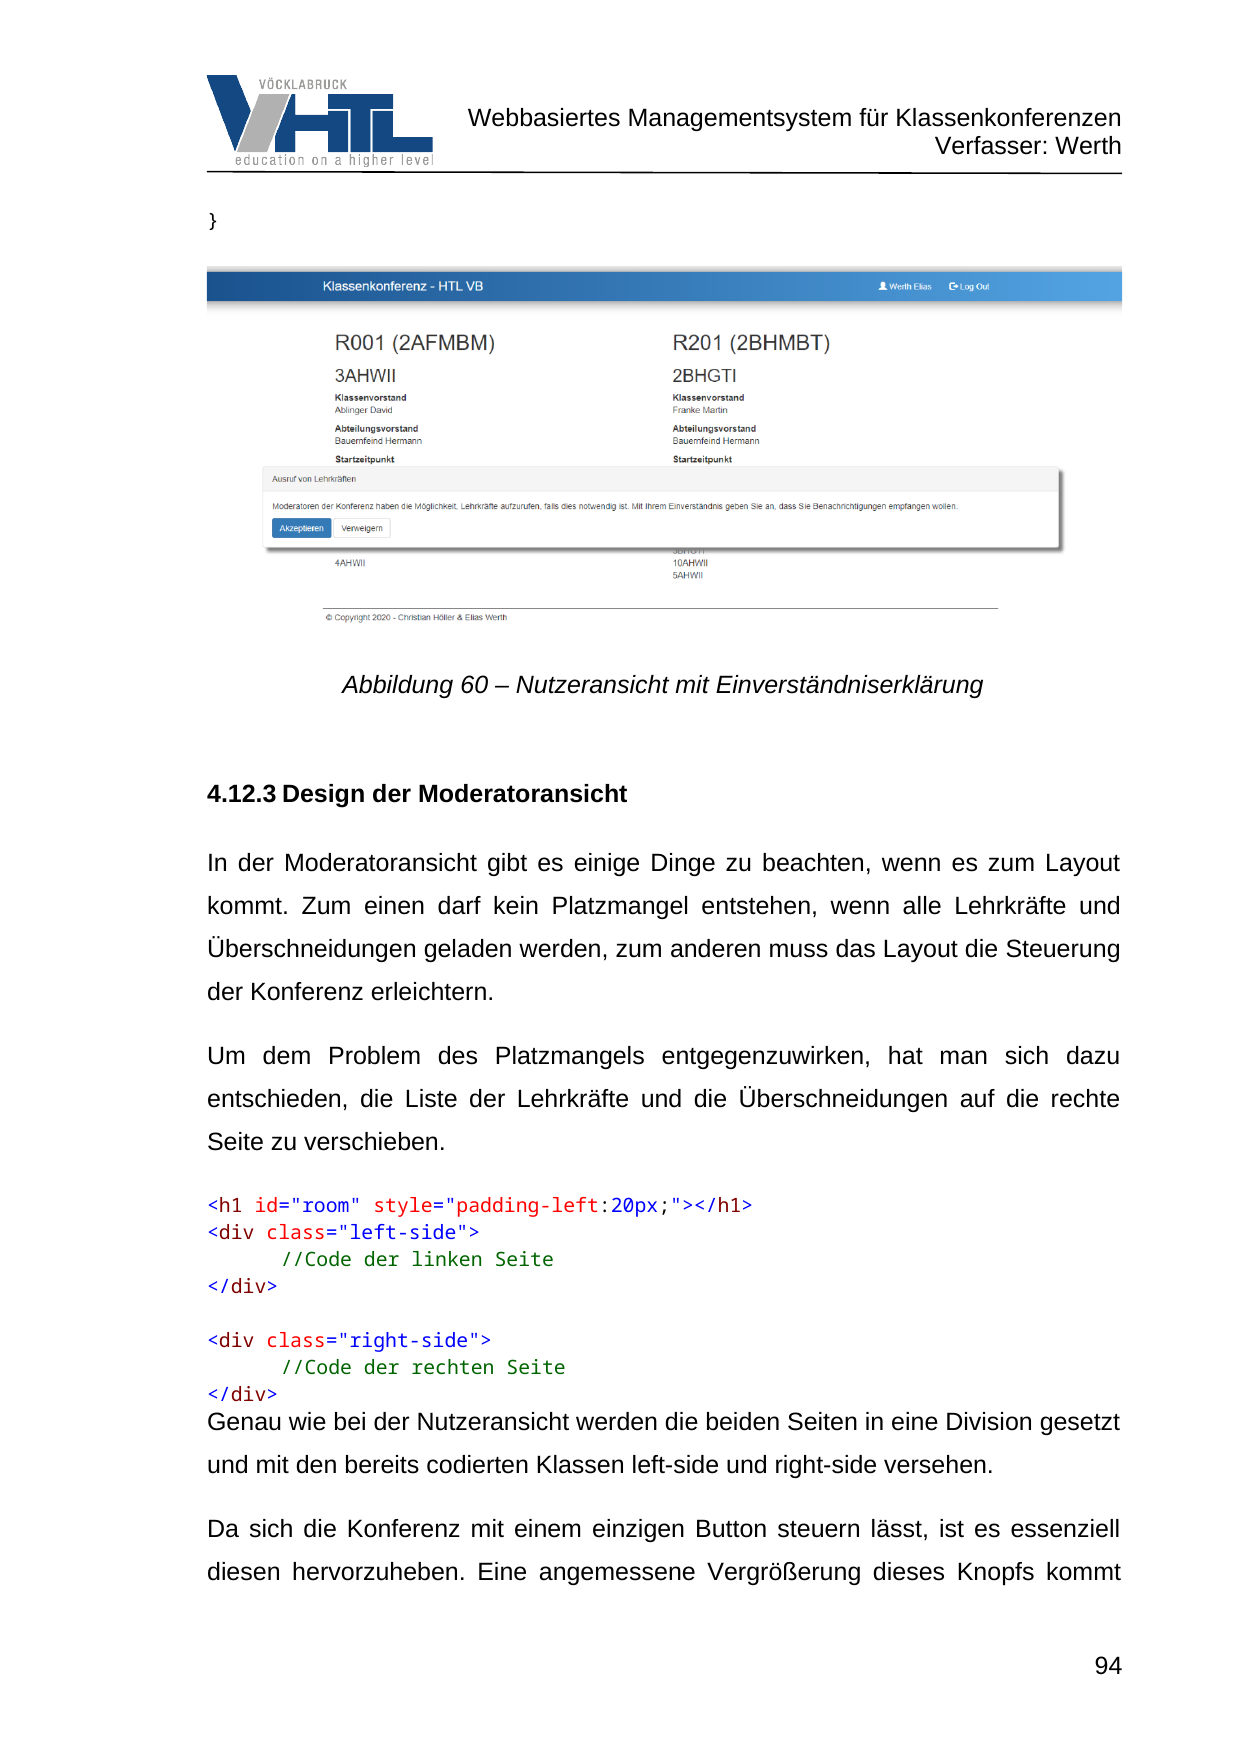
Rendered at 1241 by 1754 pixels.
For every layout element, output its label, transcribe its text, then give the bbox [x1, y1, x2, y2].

text Um dem Problem des Platzmangels entgegenzuwirken, hat man sich dazu entschieden, die Liste der Lehrkräfte und die Überschneidungen auf die rechte Seite zu verschieben. [207, 1041, 1122, 1156]
picture [206, 75, 433, 167]
text <div class="right-side"> [207, 1326, 1122, 1353]
text } [207, 207, 1122, 234]
subtitle Design der Moderatoransicht [207, 779, 1122, 808]
text //Code der linken Seite [207, 1245, 1122, 1272]
text //Code der rechten Seite [207, 1353, 1122, 1380]
text Genau wie bei der Nutzeransicht werden die beiden Seiten in eine Division gesetzt und mit den bereits codierten Klassen left-side und right-side versehen. [207, 1407, 1122, 1479]
picture [206, 266, 1123, 661]
text <h1 id="room" style="padding-left:20px;"></h1> [207, 1191, 1122, 1218]
text </div> [207, 1272, 1122, 1299]
text In der Moderatoransicht gibt es einige Dinge zu beachten, wenn es zum Layout kommt. Zum einen darf kein Platzmangel entstehen, wenn alle Lehrkräfte und Überschneidungen geladen werden, zum anderen muss das Layout die Steuerung der Konferenz erleichtern. [207, 848, 1122, 1006]
text </div> [207, 1380, 1122, 1407]
text <div class="left-side"> [207, 1218, 1122, 1245]
